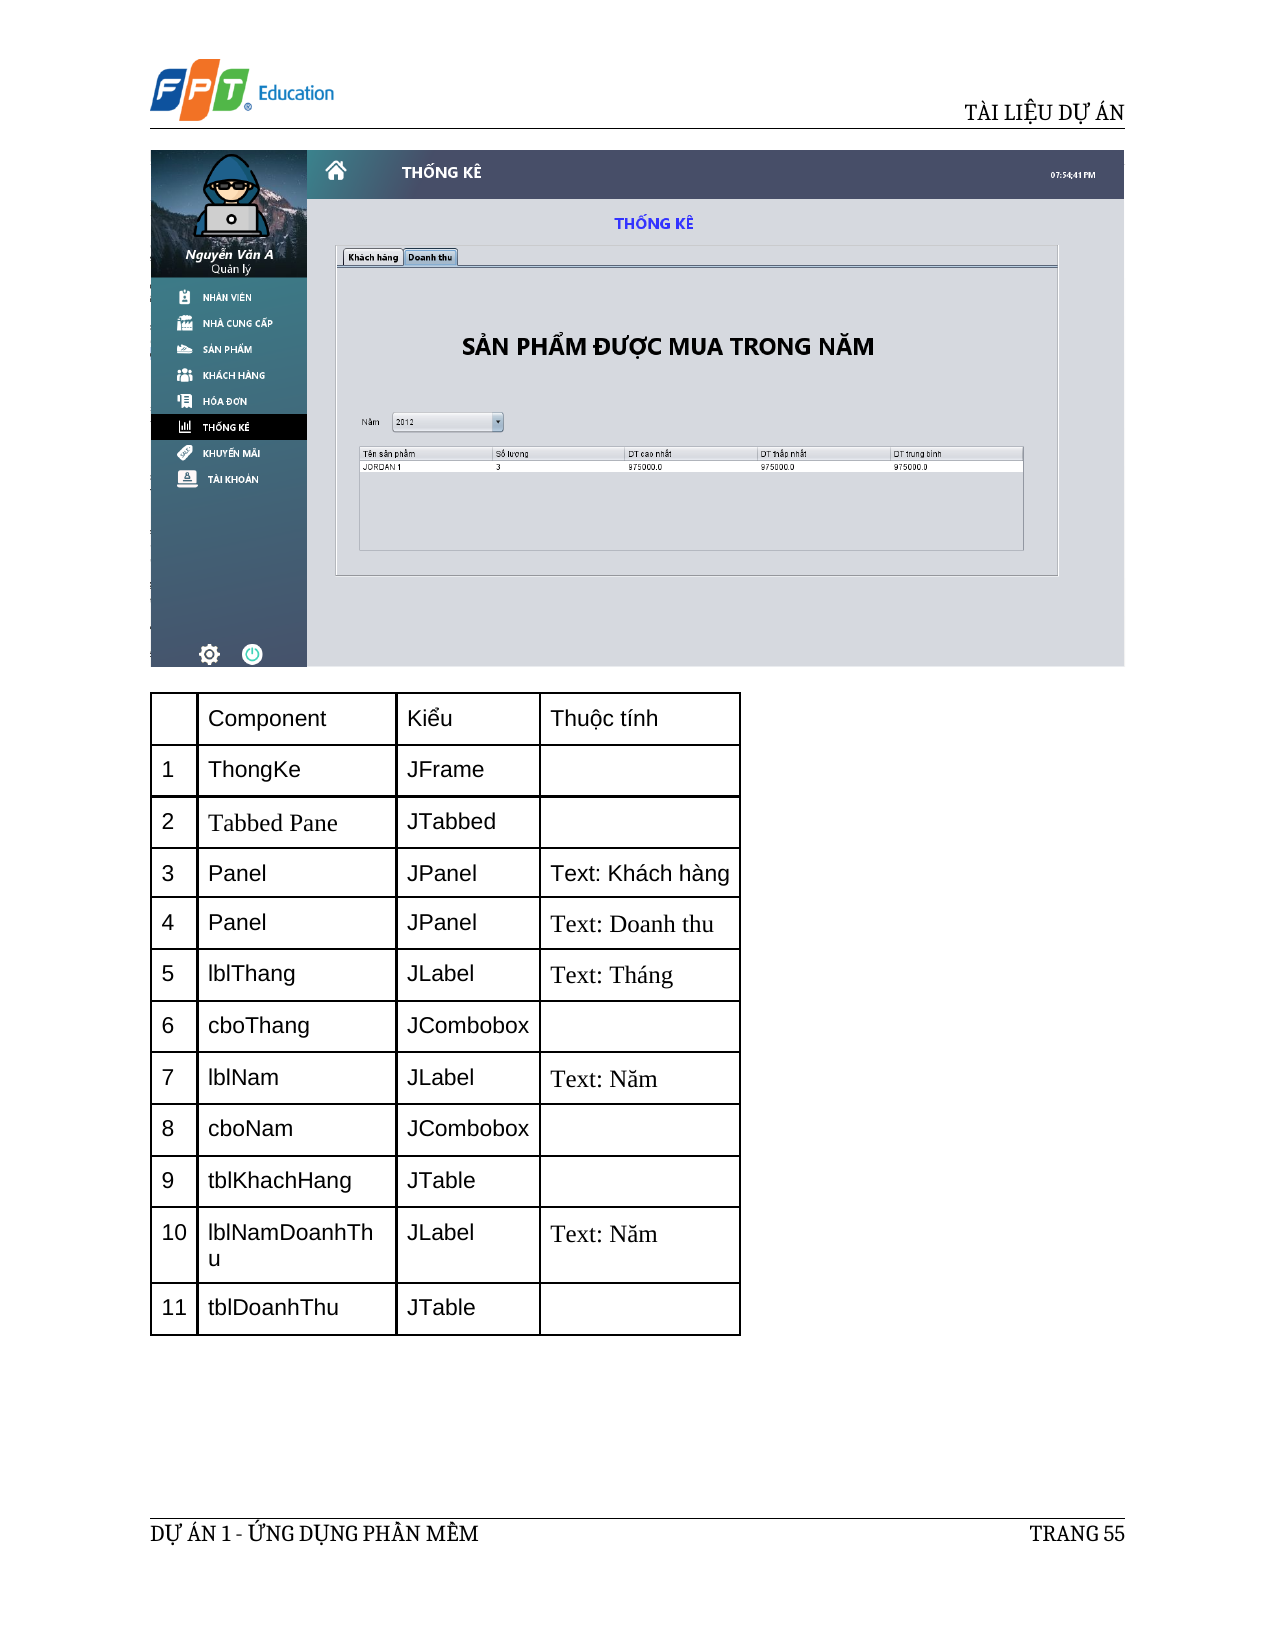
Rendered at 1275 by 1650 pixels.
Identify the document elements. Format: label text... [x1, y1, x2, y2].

table_cell JTable [398, 1157, 539, 1206]
table_cell 10 [152, 1208, 196, 1282]
table_cell cboNam [199, 1105, 395, 1154]
table_cell JCombobox [398, 1002, 539, 1051]
table_cell [541, 746, 739, 795]
picture [150, 59, 336, 121]
table_cell 6 [152, 1002, 196, 1051]
table_cell 3 [152, 849, 196, 896]
table_cell JCombobox [398, 1105, 539, 1154]
table_cell [541, 1002, 739, 1051]
table_cell 5 [152, 950, 196, 999]
table_cell tblKhachHang [199, 1157, 395, 1206]
table_cell [541, 1157, 739, 1206]
table_cell JFrame [398, 746, 539, 795]
table_cell Text: Năm [541, 1208, 739, 1282]
table_cell JPanel [398, 898, 539, 948]
table_cell 4 [152, 898, 196, 948]
table_cell [541, 798, 739, 847]
table_cell [541, 1105, 739, 1154]
table_cell [541, 1284, 739, 1333]
table_header [152, 694, 196, 744]
table_cell JPanel [398, 849, 539, 896]
table_cell Tabbed Pane [199, 798, 395, 847]
table_cell ThongKe [199, 746, 395, 795]
table_cell JLabel [398, 950, 539, 999]
table_cell lblThang [199, 950, 395, 999]
table_cell JLabel [398, 1053, 539, 1103]
table_cell Panel [199, 898, 395, 948]
table_cell Text: Năm [541, 1053, 739, 1103]
table_cell 1 [152, 746, 196, 795]
picture [150, 150, 1125, 667]
table_cell 8 [152, 1105, 196, 1154]
table_header Thuộc tính [541, 694, 739, 744]
table_cell Panel [199, 849, 395, 896]
table_cell JTabbed [398, 798, 539, 847]
table_cell JTable [398, 1284, 539, 1333]
table_cell lblNamDoanhThu [199, 1208, 395, 1282]
table_cell JLabel [398, 1208, 539, 1282]
table_cell 11 [152, 1284, 196, 1333]
table_cell 2 [152, 798, 196, 847]
table_cell Text: Doanh thu [541, 898, 739, 948]
table_cell lblNam [199, 1053, 395, 1103]
table_cell Text: Tháng [541, 950, 739, 999]
table_header Kiểu [398, 694, 539, 744]
table_cell cboThang [199, 1002, 395, 1051]
table_cell 7 [152, 1053, 196, 1103]
table_header Component [199, 694, 395, 744]
table_cell 9 [152, 1157, 196, 1206]
table_cell Text: Khách hàng [541, 849, 739, 896]
table_cell tblDoanhThu [199, 1284, 395, 1333]
